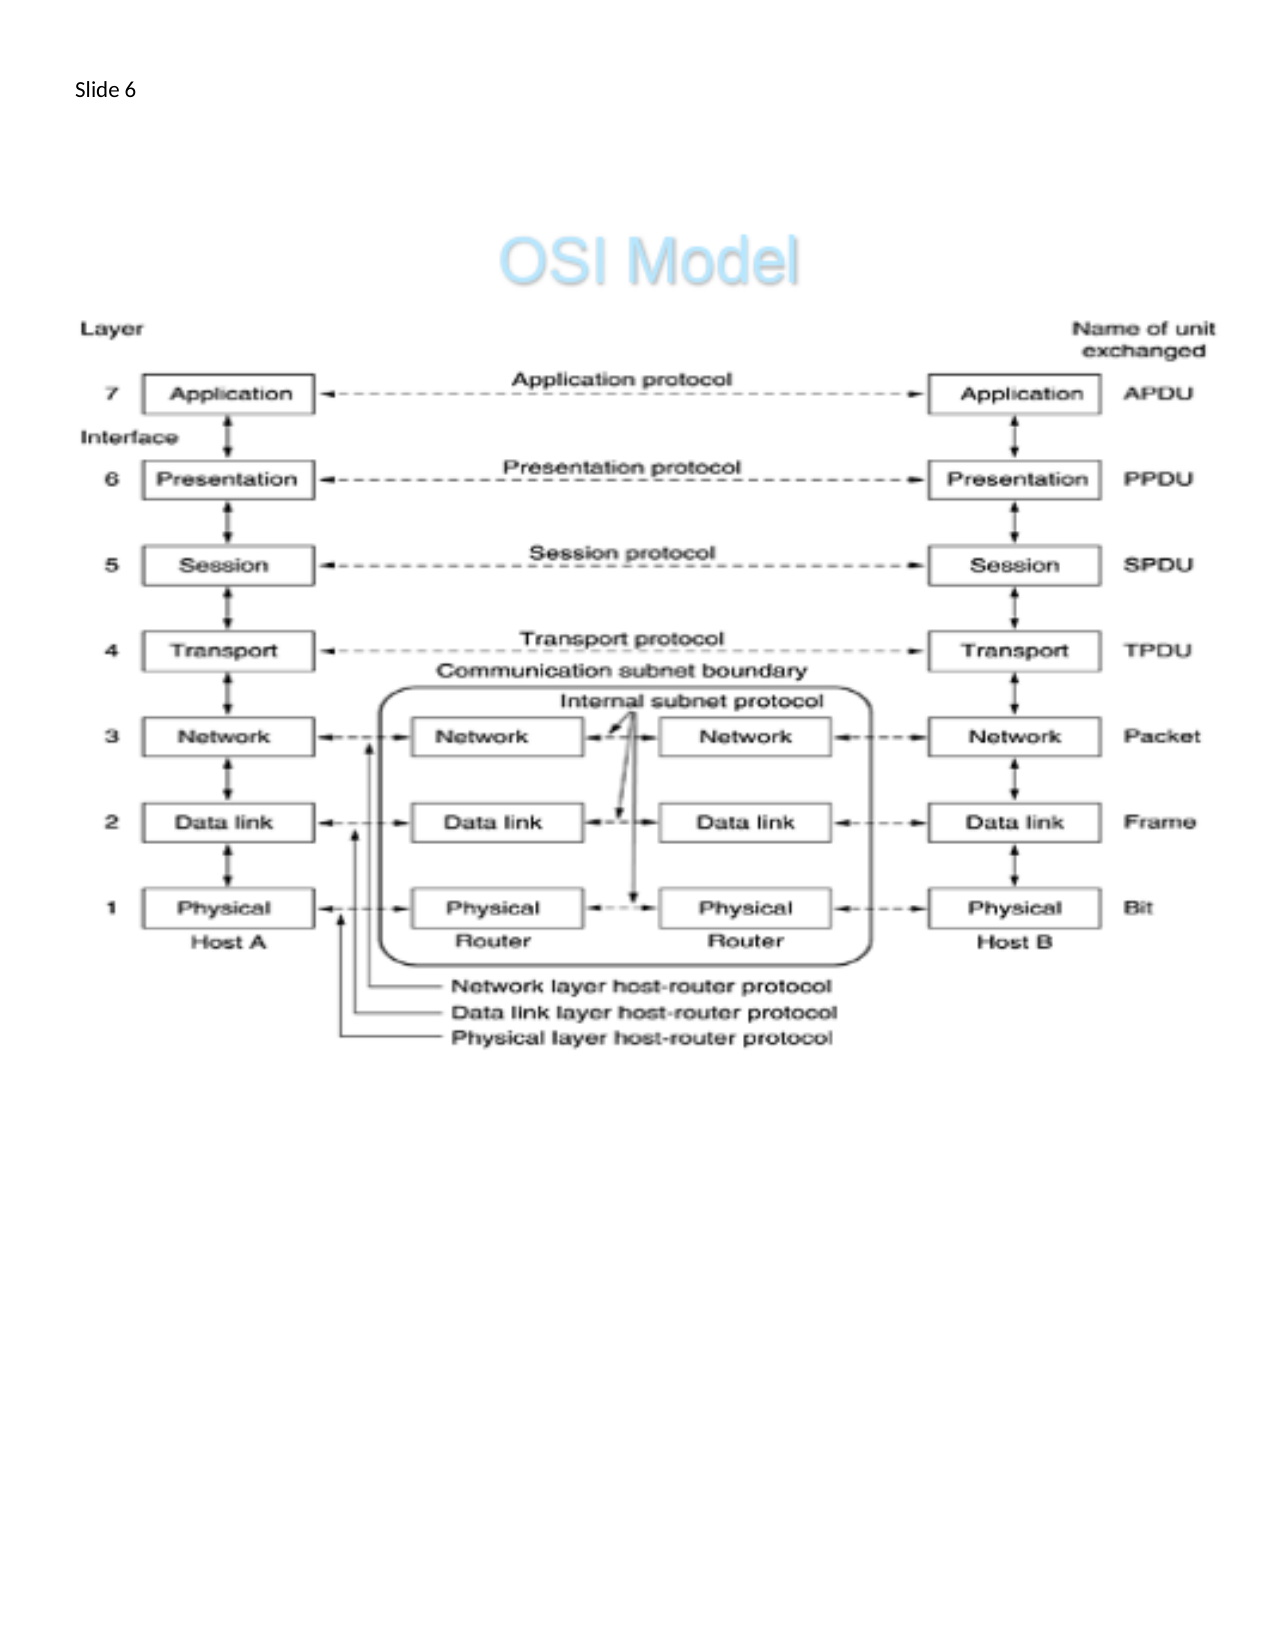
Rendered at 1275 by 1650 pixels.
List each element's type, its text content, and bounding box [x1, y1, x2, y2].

text Slide 6 [75, 75, 1200, 103]
